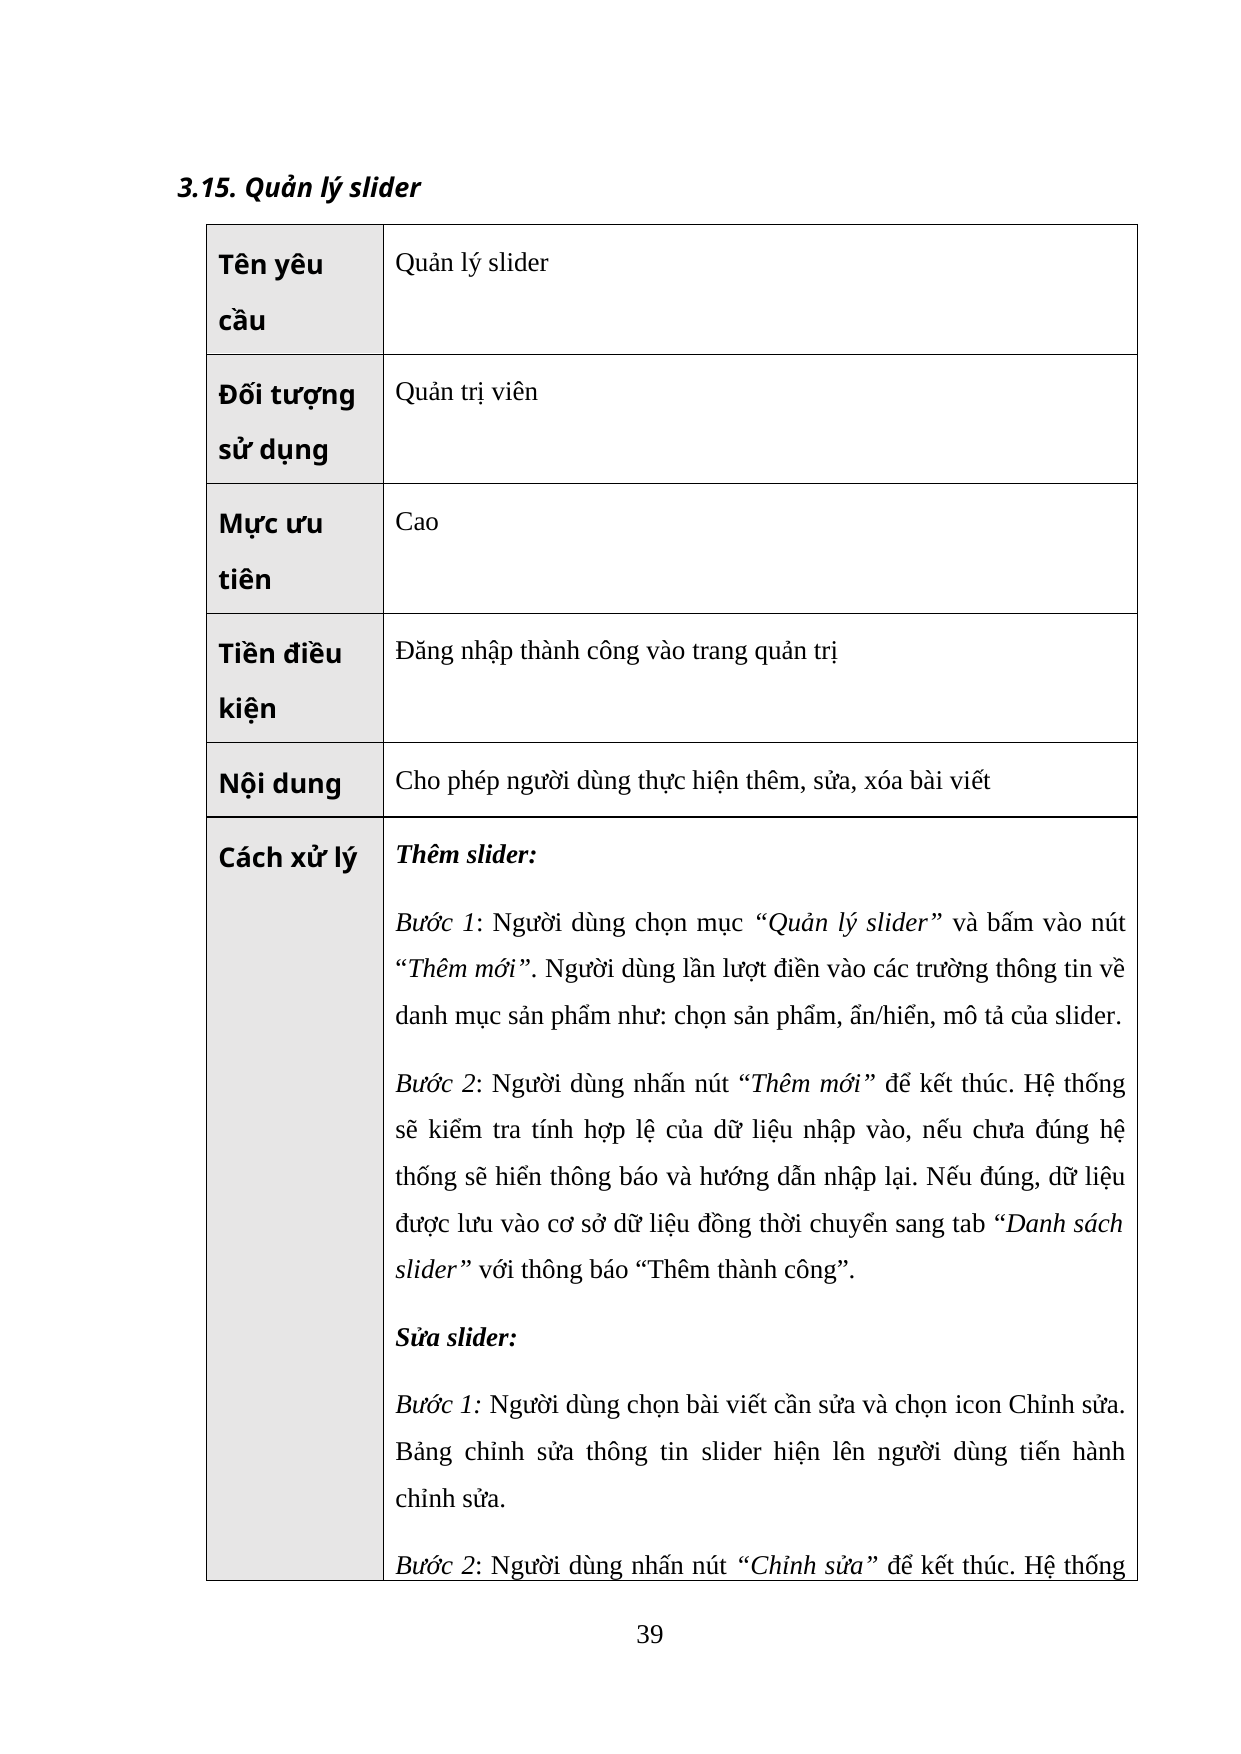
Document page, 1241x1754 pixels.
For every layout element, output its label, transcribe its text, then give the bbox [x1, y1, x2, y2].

table_cell Cho phép người dùng thực hiện thêm, sửa, xóa bài viết [384, 743, 1137, 816]
table_cell Đăng nhập thành công vào trang quản trị [384, 614, 1137, 742]
table_cell Cao [384, 484, 1137, 613]
table_header Quản lý slider [384, 225, 1137, 353]
table_cell Tiền điều kiện [207, 614, 383, 742]
table_cell Đối tượng sử dụng [207, 355, 383, 483]
table_cell Mực ưu tiên [207, 484, 383, 613]
table_cell Nội dung [207, 743, 383, 816]
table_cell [384, 818, 1137, 1580]
table_cell Quản trị viên [384, 355, 1137, 483]
table_header Tên yêu cầu [207, 225, 383, 353]
subtitle 3.15. Quản lý slider [177, 168, 1122, 205]
table_cell Cách xử lý [207, 818, 383, 1580]
